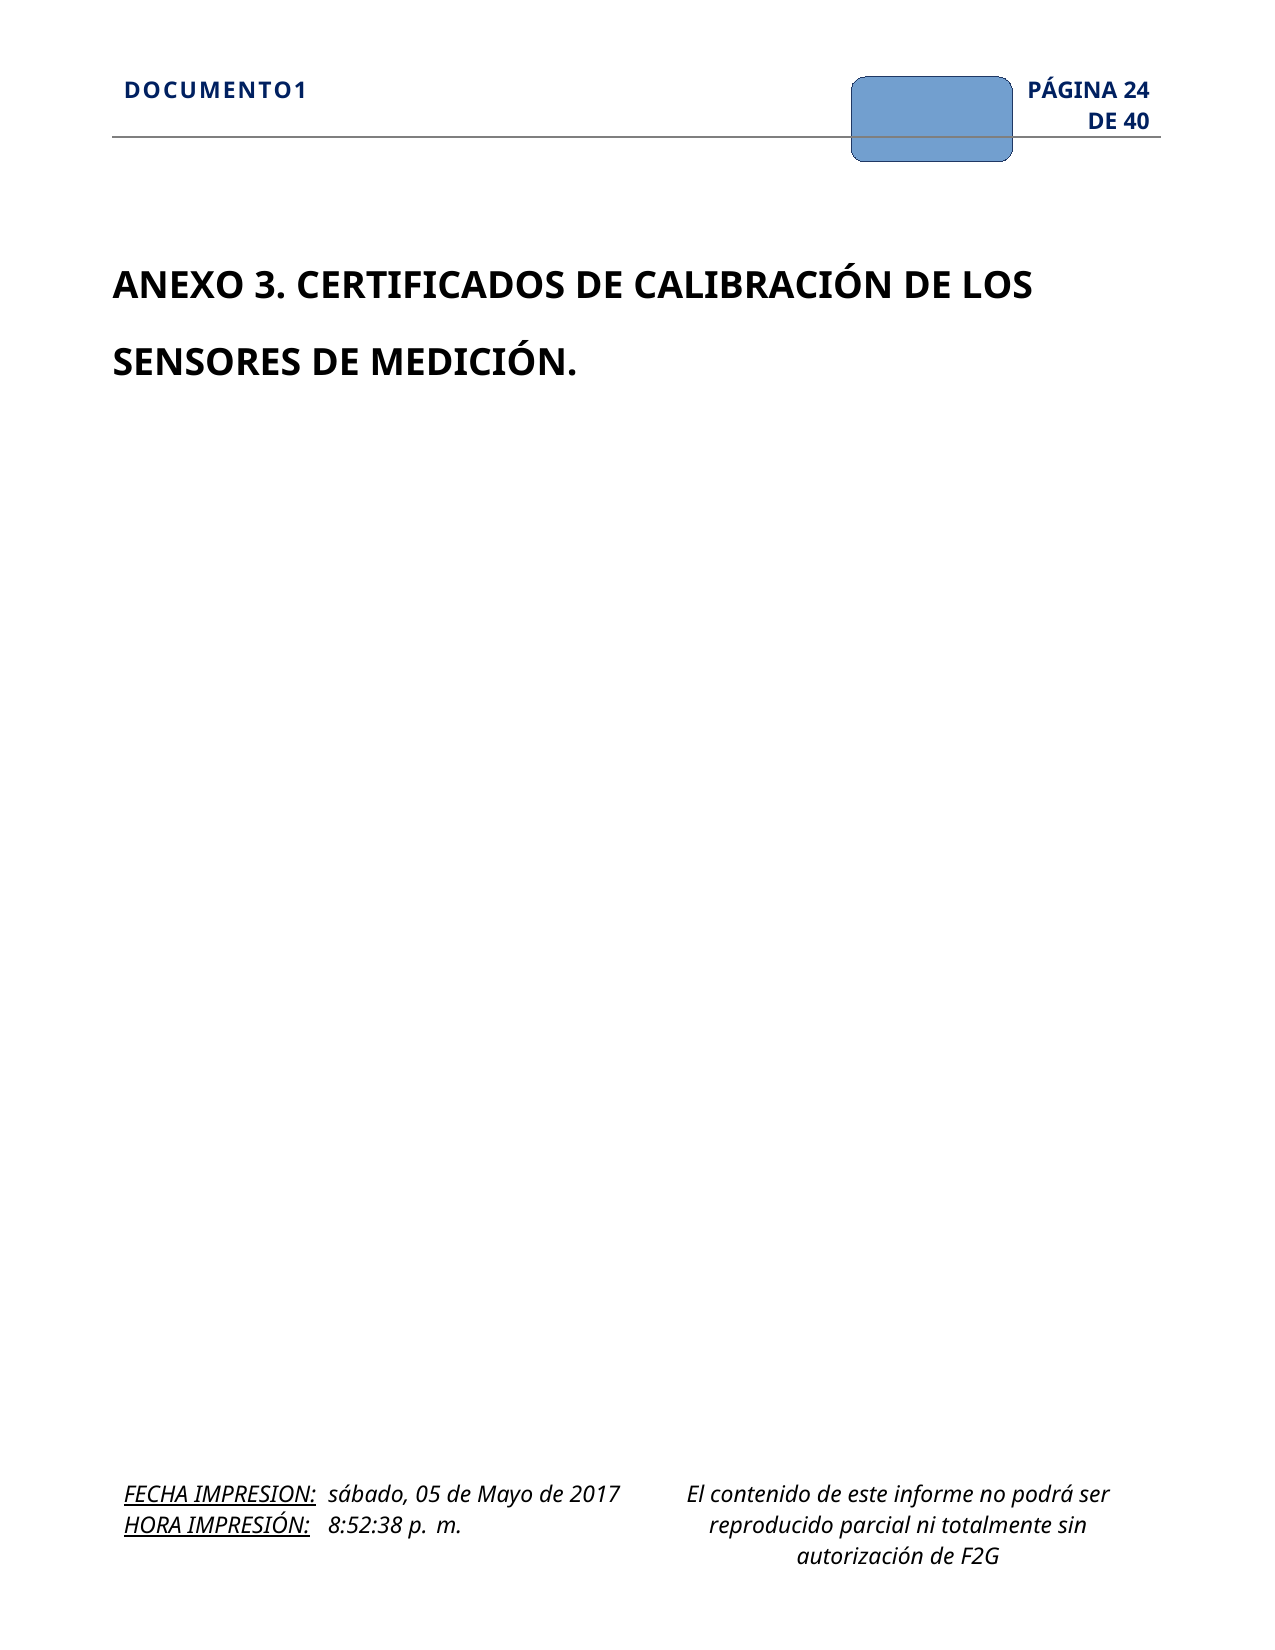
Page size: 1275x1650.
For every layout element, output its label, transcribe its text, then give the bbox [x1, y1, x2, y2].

text ANEXO 3. CERTIFICADOS DE CALIBRACIÓN DE LOS SENSORES DE MEDICIÓN. [112, 259, 1163, 386]
